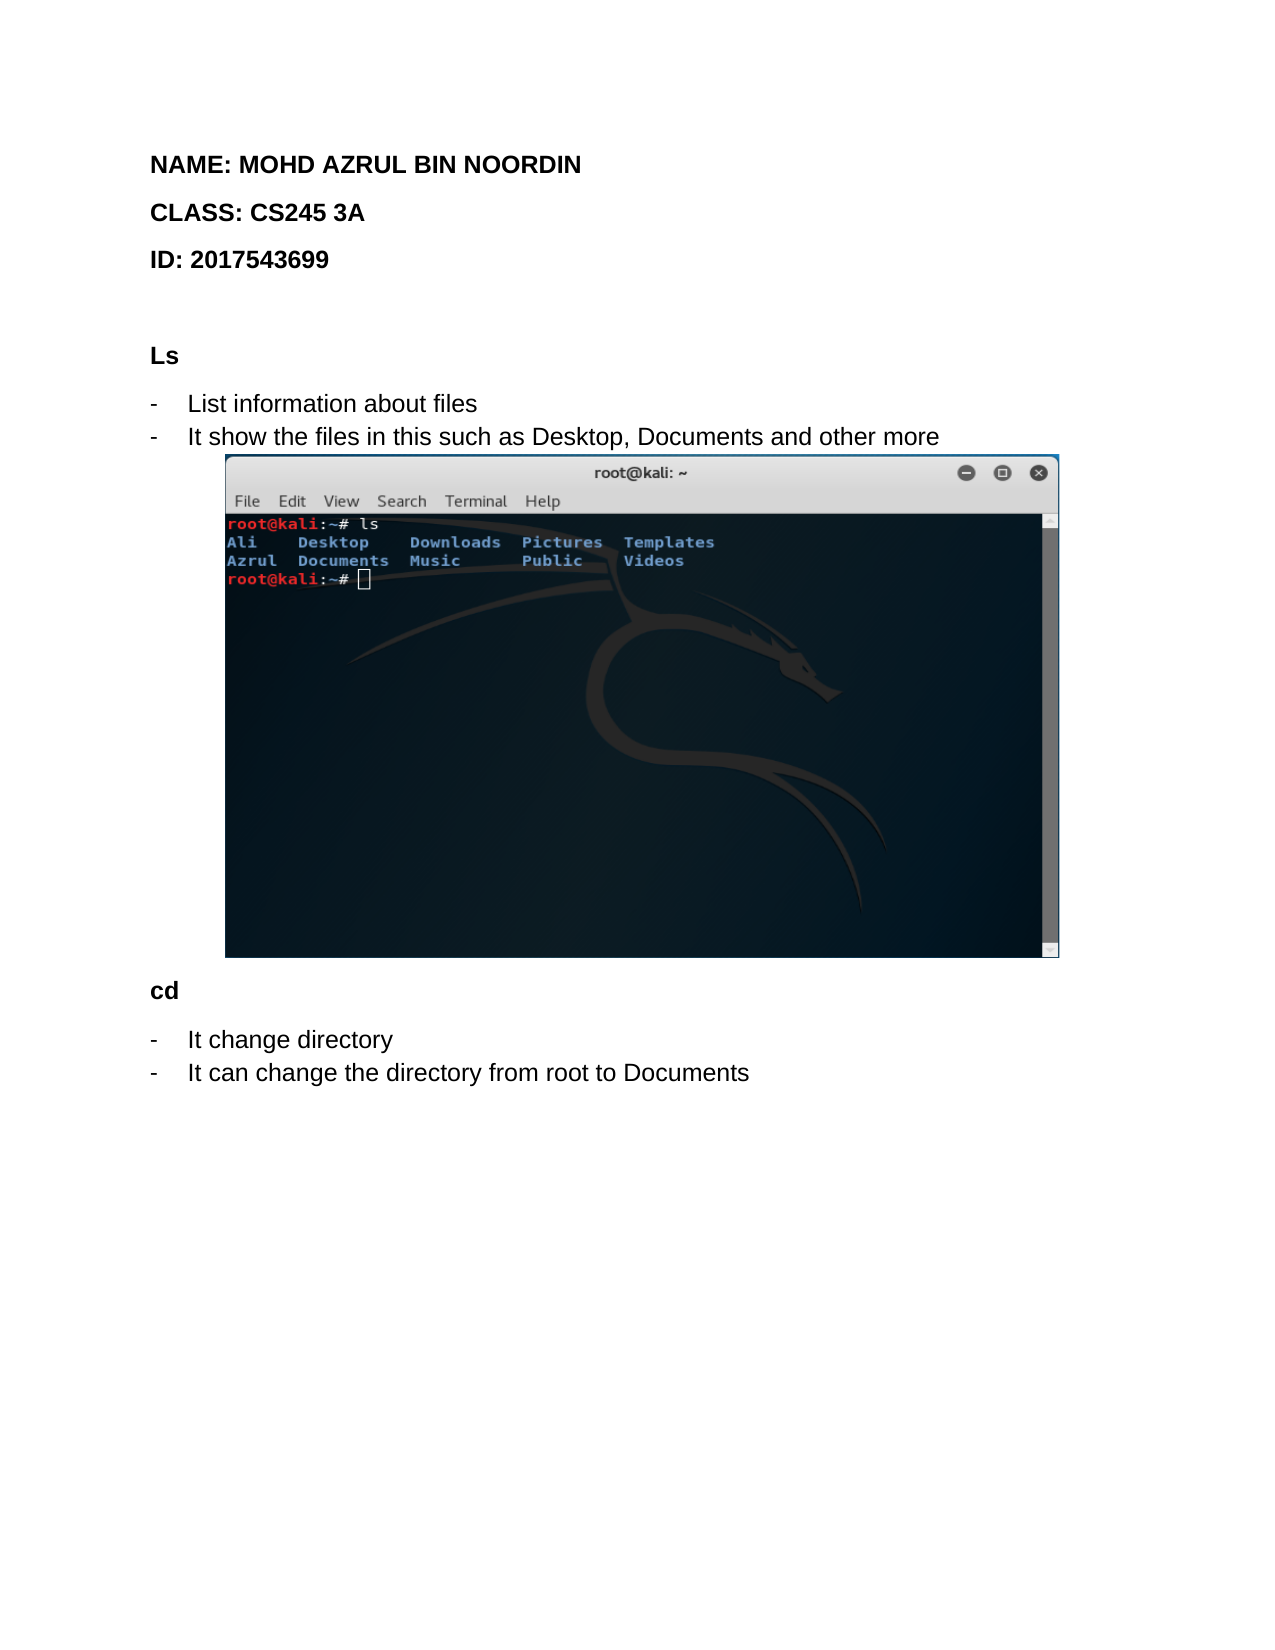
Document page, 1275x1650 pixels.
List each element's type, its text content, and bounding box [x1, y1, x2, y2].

text Ls [150, 341, 1125, 369]
text CLASS: CS245 3A [150, 198, 1125, 226]
list It can change the directory from root to Documents [150, 1057, 1125, 1087]
text cd [150, 976, 1125, 1005]
text ID: 2017543699 [150, 245, 1125, 274]
text NAME: MOHD AZRUL BIN NOORDIN [150, 150, 1125, 179]
list It change directory [150, 1024, 1125, 1054]
picture [225, 454, 1060, 958]
list List information about files [150, 388, 1125, 419]
list It show the files in this such as Desktop, Documents and other more [150, 421, 1125, 452]
